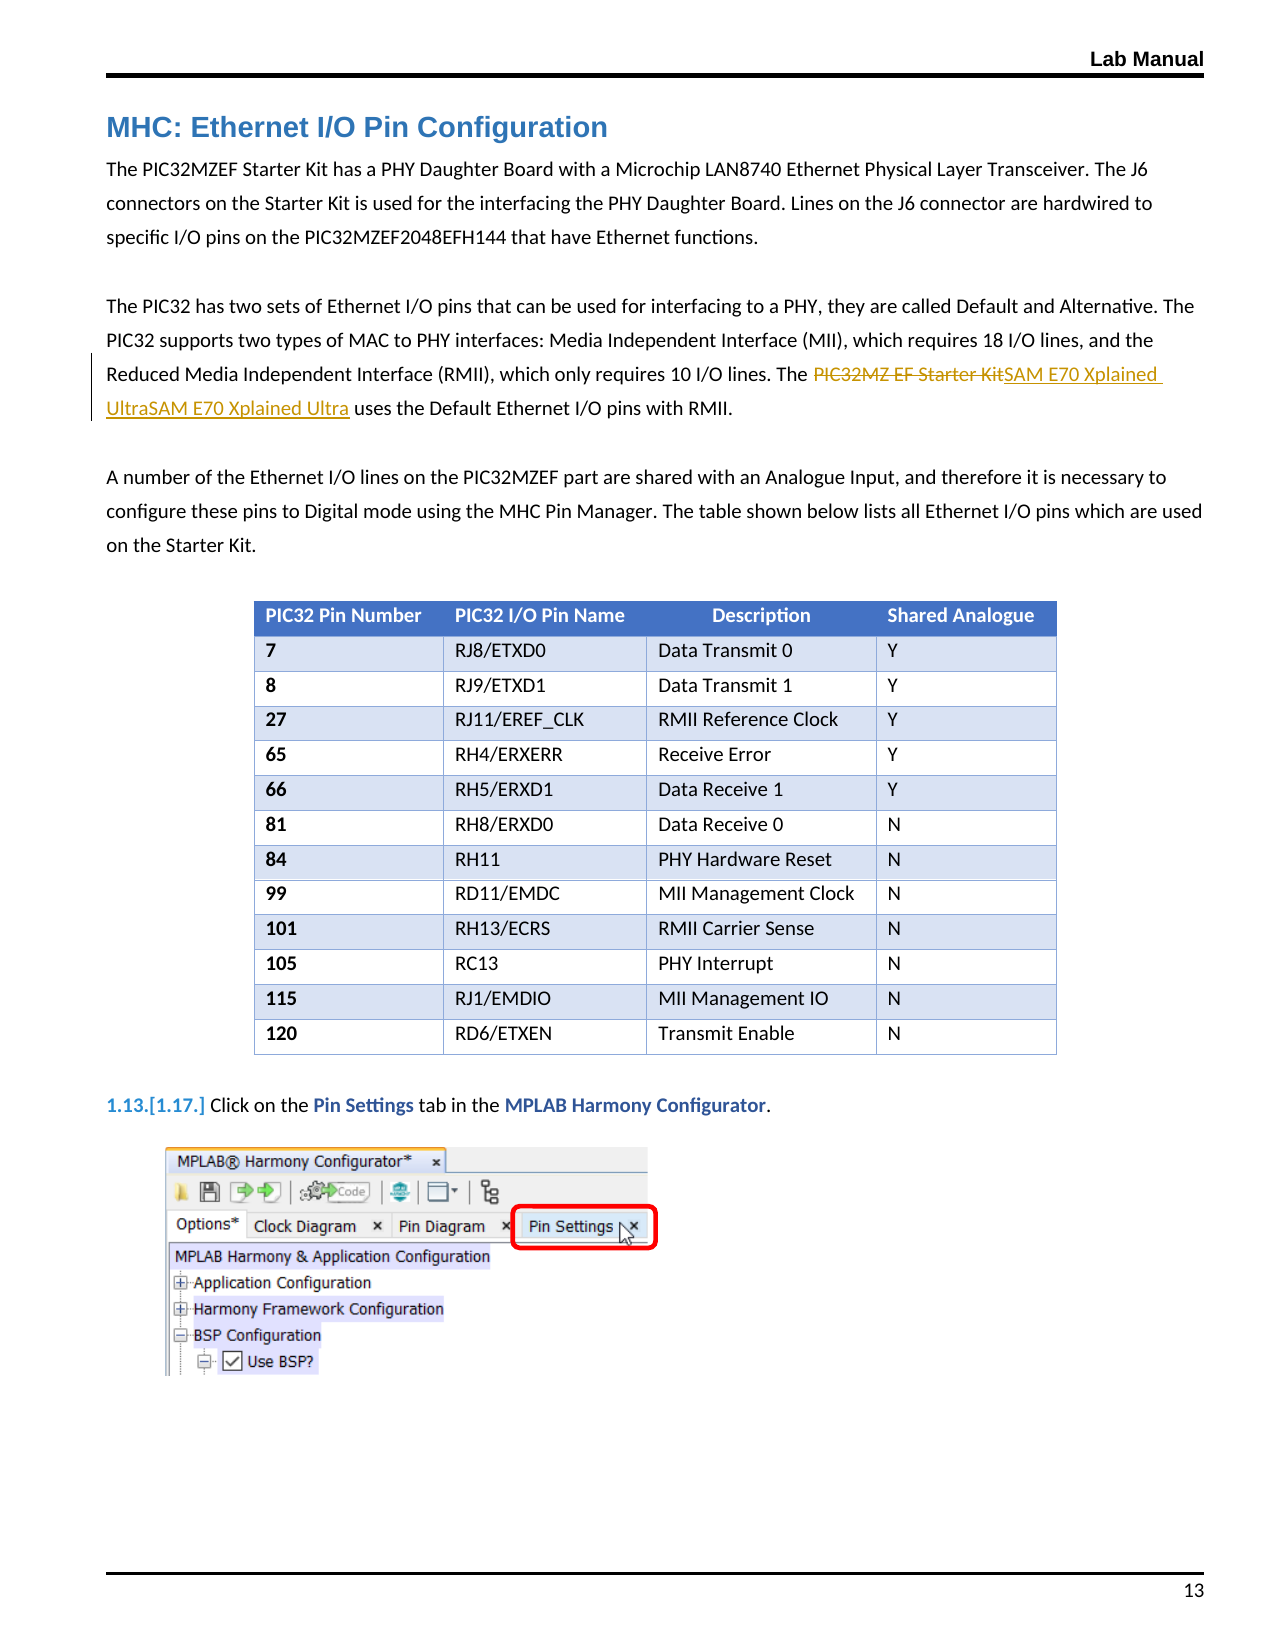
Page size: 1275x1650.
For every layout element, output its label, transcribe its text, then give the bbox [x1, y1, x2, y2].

table_cell MII Management Clock [647, 881, 876, 914]
table_cell 105 [255, 950, 443, 984]
table_cell 120 [255, 1020, 443, 1053]
table_header PIC32 I/O Pin Name [444, 602, 646, 636]
table_cell RC13 [444, 950, 646, 984]
table_cell 101 [255, 915, 443, 949]
table_cell RJ1/EMDIO [444, 985, 646, 1019]
table_cell RH5/ERXD1 [444, 776, 646, 810]
table_cell N [877, 846, 1056, 879]
table_cell N [877, 881, 1056, 914]
table_cell MII Management IO [647, 985, 876, 1019]
table_cell 99 [255, 881, 443, 914]
table_header Shared Analogue [877, 602, 1056, 636]
table_cell Y [877, 741, 1056, 775]
table_cell 7 [255, 637, 443, 671]
table_cell PHY Interrupt [647, 950, 876, 984]
picture [516, 1209, 648, 1245]
table_cell Data Transmit 0 [647, 637, 876, 671]
table_cell Data Transmit 1 [647, 672, 876, 706]
table_cell Receive Error [647, 741, 876, 775]
table_cell Y [877, 707, 1056, 740]
table_cell RH8/ERXD0 [444, 811, 646, 845]
table_cell RH4/ERXERR [444, 741, 646, 775]
table_cell 27 [255, 707, 443, 740]
table_cell 81 [255, 811, 443, 845]
table_cell Y [877, 672, 1056, 706]
table_cell RD6/ETXEN [444, 1020, 646, 1053]
table_cell Y [877, 637, 1056, 671]
text The PIC32MZEF Starter Kit has a PHY Daughter Board with a Microchip LAN8740 Ethernet Physical Layer Transceiver. The J6 connectors on the Starter Kit is used for the interfacing the PHY Daughter Board. Lines on the J6 connector are hardwired to specific I/O pins on the PIC32MZEF2048EFH144 that have Ethernet functions. [106, 156, 1204, 250]
list Click on the Pin Settings tab in the MPLAB Harmony Configurator. [106, 1092, 1204, 1117]
table_cell Data Receive 0 [647, 811, 876, 845]
table_header Description [647, 602, 876, 636]
table_cell RH11 [444, 846, 646, 879]
table_cell 115 [255, 985, 443, 1019]
subtitle MHC: Ethernet I/O Pin Configuration [106, 111, 1204, 144]
table_cell 8 [255, 672, 443, 706]
table_header [165, 1129, 1204, 1402]
table_cell Y [877, 776, 1056, 810]
table_cell RMII Carrier Sense [647, 915, 876, 949]
table_cell RMII Reference Clock [647, 707, 876, 740]
table_cell N [877, 1020, 1056, 1053]
table_header PIC32 Pin Number [255, 602, 443, 636]
table_cell 84 [255, 846, 443, 879]
table_cell PHY Hardware Reset [647, 846, 876, 879]
table_cell N [877, 985, 1056, 1019]
table_cell Data Receive 1 [647, 776, 876, 810]
table_cell RD11/EMDC [444, 881, 646, 914]
table_cell RJ11/EREF_CLK [444, 707, 646, 740]
table_cell N [877, 950, 1056, 984]
table_cell N [877, 811, 1056, 845]
table_cell 66 [255, 776, 443, 810]
picture [165, 1147, 648, 1376]
table_cell RH13/ECRS [444, 915, 646, 949]
table_cell 65 [255, 741, 443, 775]
text The PIC32 has two sets of Ethernet I/O pins that can be used for interfacing to a PHY, they are called Default and Alternative. The PIC32 supports two types of MAC to PHY interfaces: Media Independent Interface (MII), which requires 18 I/O lines, and the Reduced Media Independent Interface (RMII), which only requires 10 I/O lines. The uses the Default Ethernet I/O pins with RMII. [106, 293, 1204, 421]
table_cell RJ9/ETXD1 [444, 672, 646, 706]
table_cell RJ8/ETXD0 [444, 637, 646, 671]
table_cell Transmit Enable [647, 1020, 876, 1053]
table_cell N [877, 915, 1056, 949]
text A number of the Ethernet I/O lines on the PIC32MZEF part are shared with an Analogue Input, and therefore it is necessary to configure these pins to Digital mode using the MHC Pin Manager. The table shown below lists all Ethernet I/O pins which are used on the Starter Kit. [106, 464, 1204, 558]
